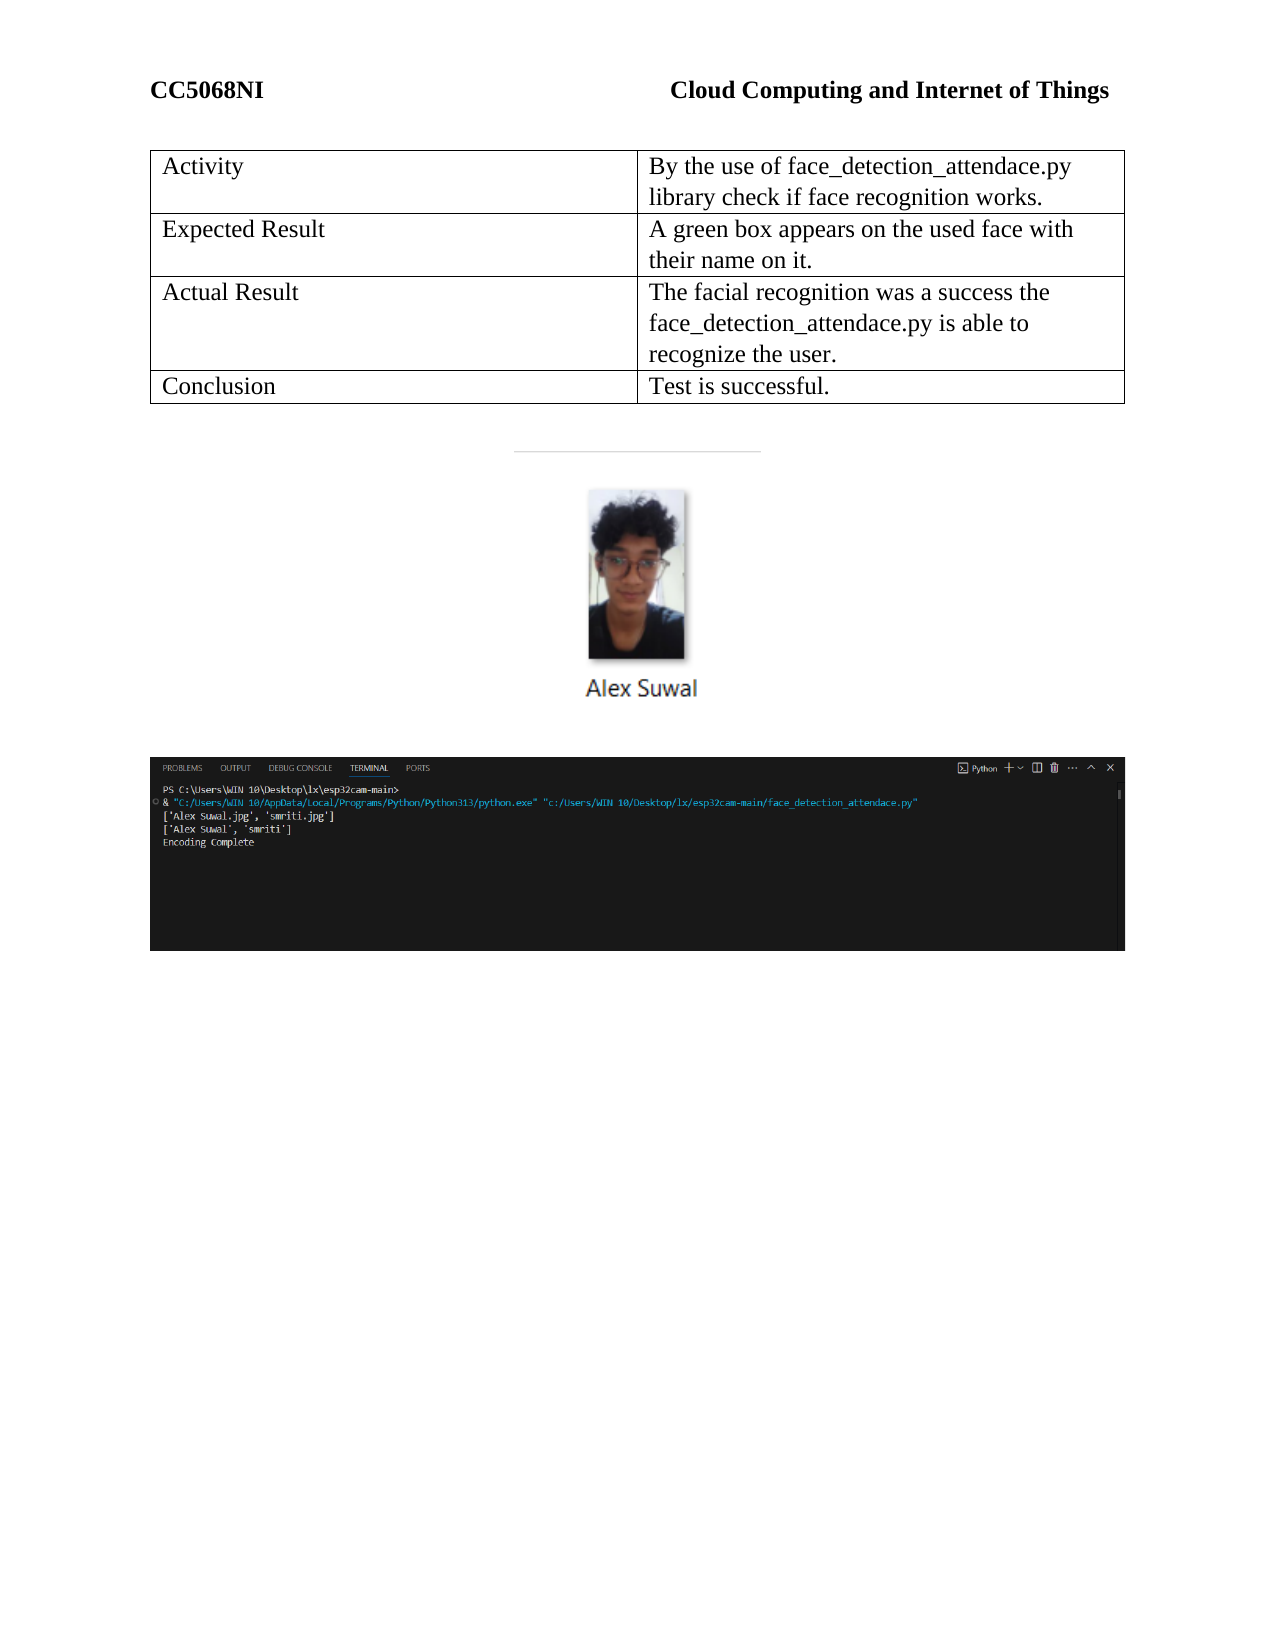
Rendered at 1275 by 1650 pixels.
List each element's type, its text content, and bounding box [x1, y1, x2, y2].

table_cell Test is successful. [638, 371, 1124, 402]
picture [150, 757, 1125, 951]
table_cell The facial recognition was a success the face_detection_attendace.py is able to recognize the user. [638, 277, 1124, 370]
table_cell By the use of face_detection_attendace.py library check if face recognition works. [638, 151, 1124, 213]
picture [514, 451, 761, 739]
table_cell Expected Result [151, 214, 637, 276]
table_cell Actual Result [151, 277, 637, 370]
table_cell Activity [151, 151, 637, 213]
table_cell Conclusion [151, 371, 637, 402]
table_cell A green box appears on the used face with their name on it. [638, 214, 1124, 276]
